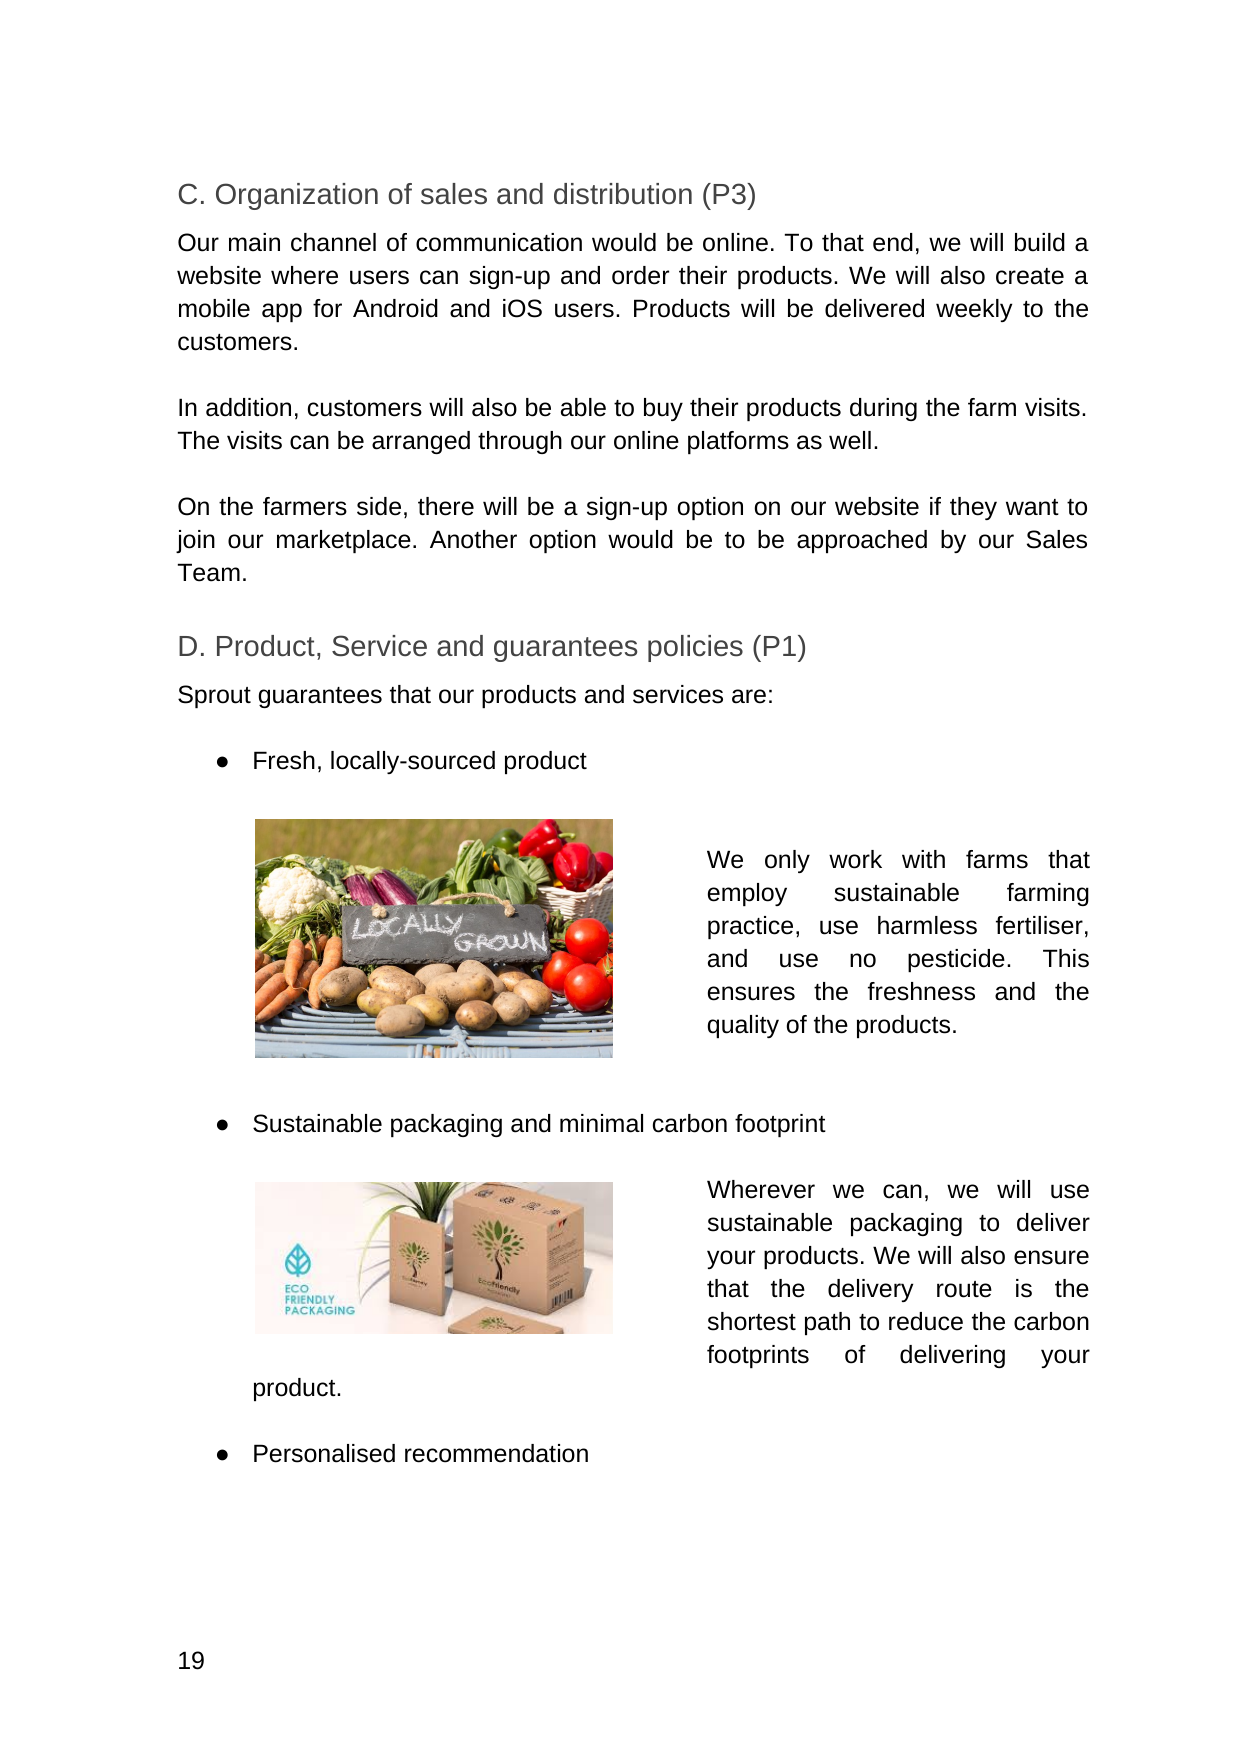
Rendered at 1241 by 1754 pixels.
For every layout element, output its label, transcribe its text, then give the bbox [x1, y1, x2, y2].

text Our main channel of communication would be online. To that end, we will build a website where users can sign-up and order their products. We will also create a mobile app for Android and iOS users. Products will be delivered weekly to the customers. [177, 228, 1090, 356]
picture [255, 819, 613, 1058]
list Fresh, locally-sourced product [214, 746, 1090, 775]
subtitle C. Organization of sales and distribution (P3) [177, 177, 1090, 211]
picture [255, 1182, 613, 1334]
subtitle D. Product, Service and guarantees policies (P1) [177, 629, 1090, 662]
text In addition, customers will also be able to buy their products during the farm visits. The visits can be arranged through our online platforms as well. [177, 393, 1090, 455]
text We only work with farms that employ sustainable farming practice, use harmless fertiliser, and use no pesticide. This ensures the freshness and the quality of the products. [613, 845, 1090, 1039]
text Sprout guarantees that our products and services are: [177, 680, 1090, 709]
list Sustainable packaging and minimal carbon footprint [214, 1109, 1090, 1138]
list Personalised recommendation [214, 1439, 1090, 1468]
text On the farmers side, there will be a sign-up option on our website if they want to join our marketplace. Another option would be to be approached by our Sales Team. [177, 492, 1090, 587]
